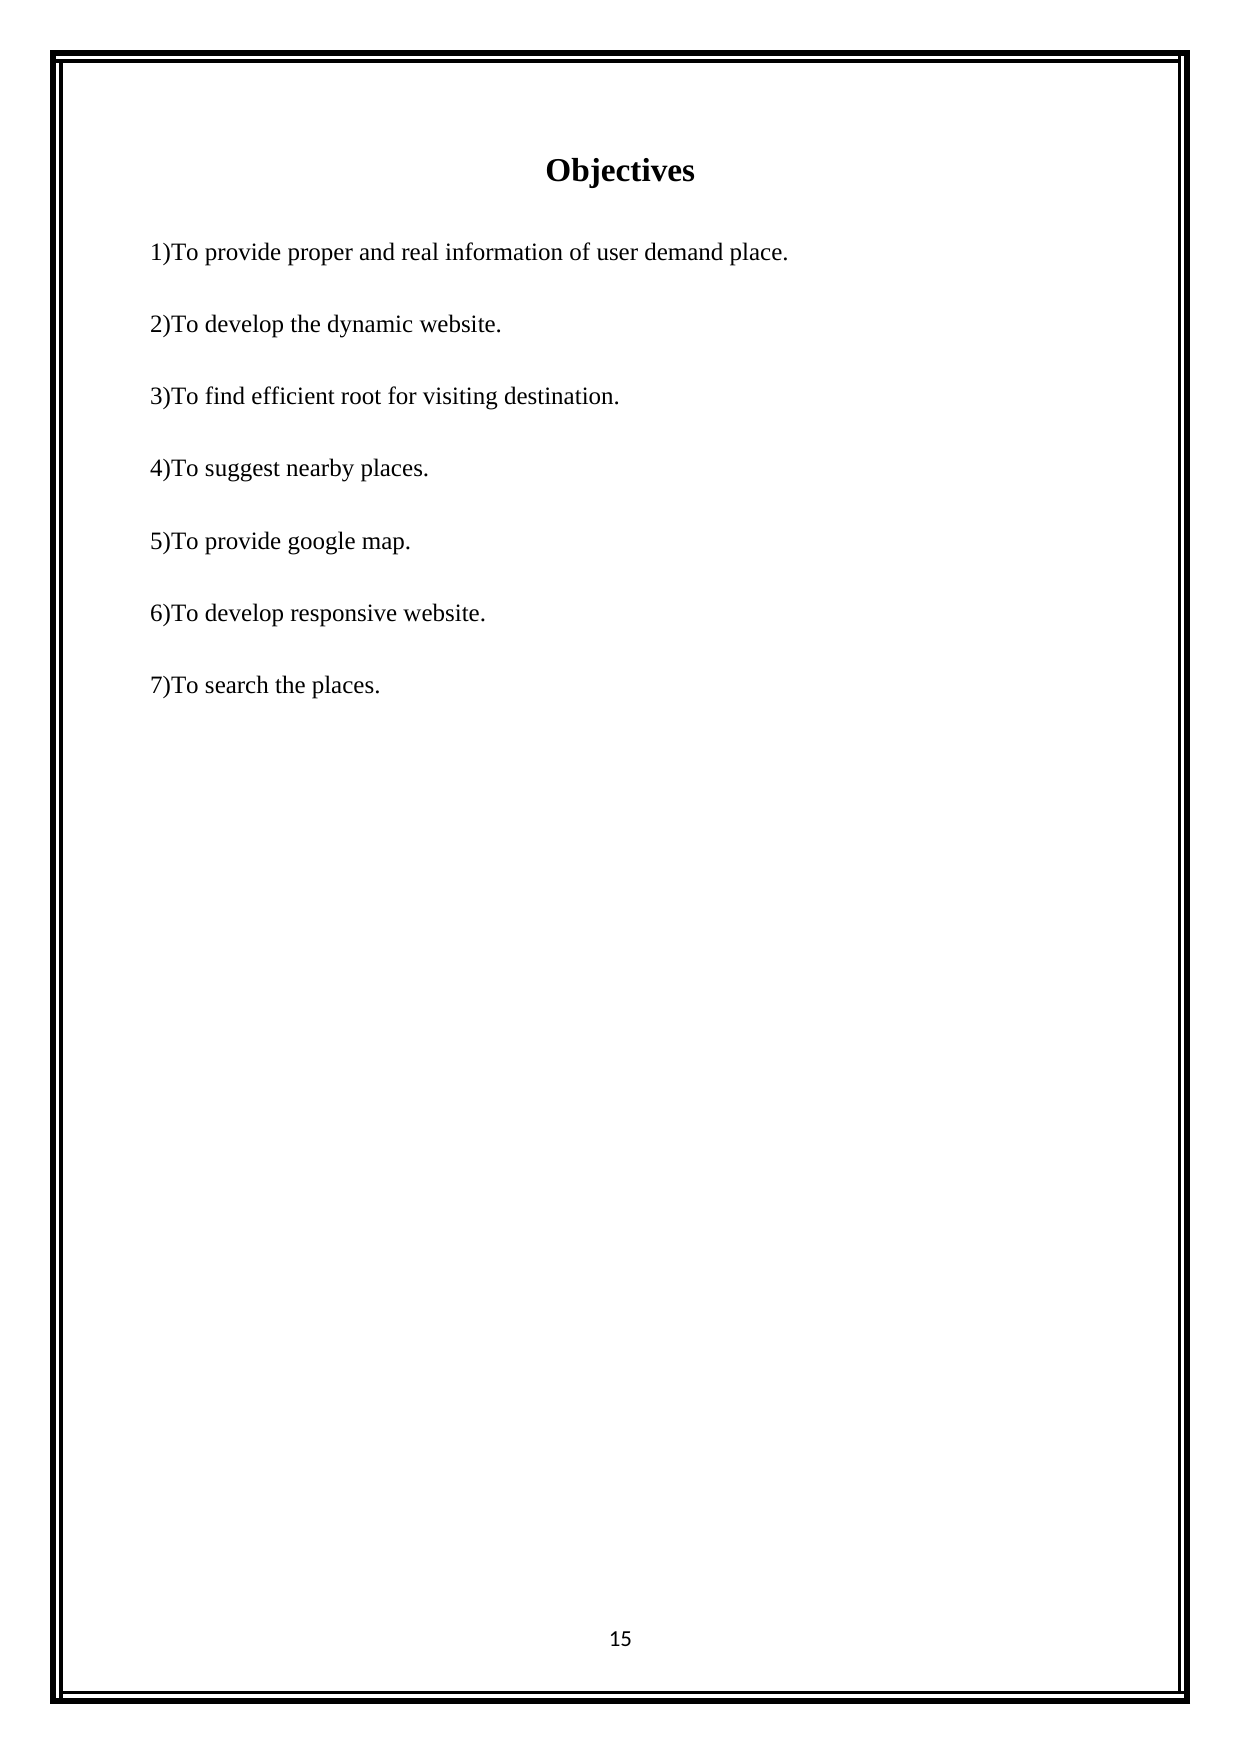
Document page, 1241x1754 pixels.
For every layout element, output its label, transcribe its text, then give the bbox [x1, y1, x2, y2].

text 4)To suggest nearby places. [150, 453, 1090, 482]
text 5)To provide google map. [150, 526, 1090, 554]
text 2)To develop the dynamic website. [150, 309, 1090, 338]
text Objectives [150, 150, 1090, 188]
text 6)To develop responsive website. [150, 598, 1090, 627]
text 1)To provide proper and real information of user demand place. [150, 237, 1090, 265]
text 3)To find efficient root for visiting destination. [150, 381, 1090, 410]
text 7)To search the places. [150, 670, 1090, 699]
